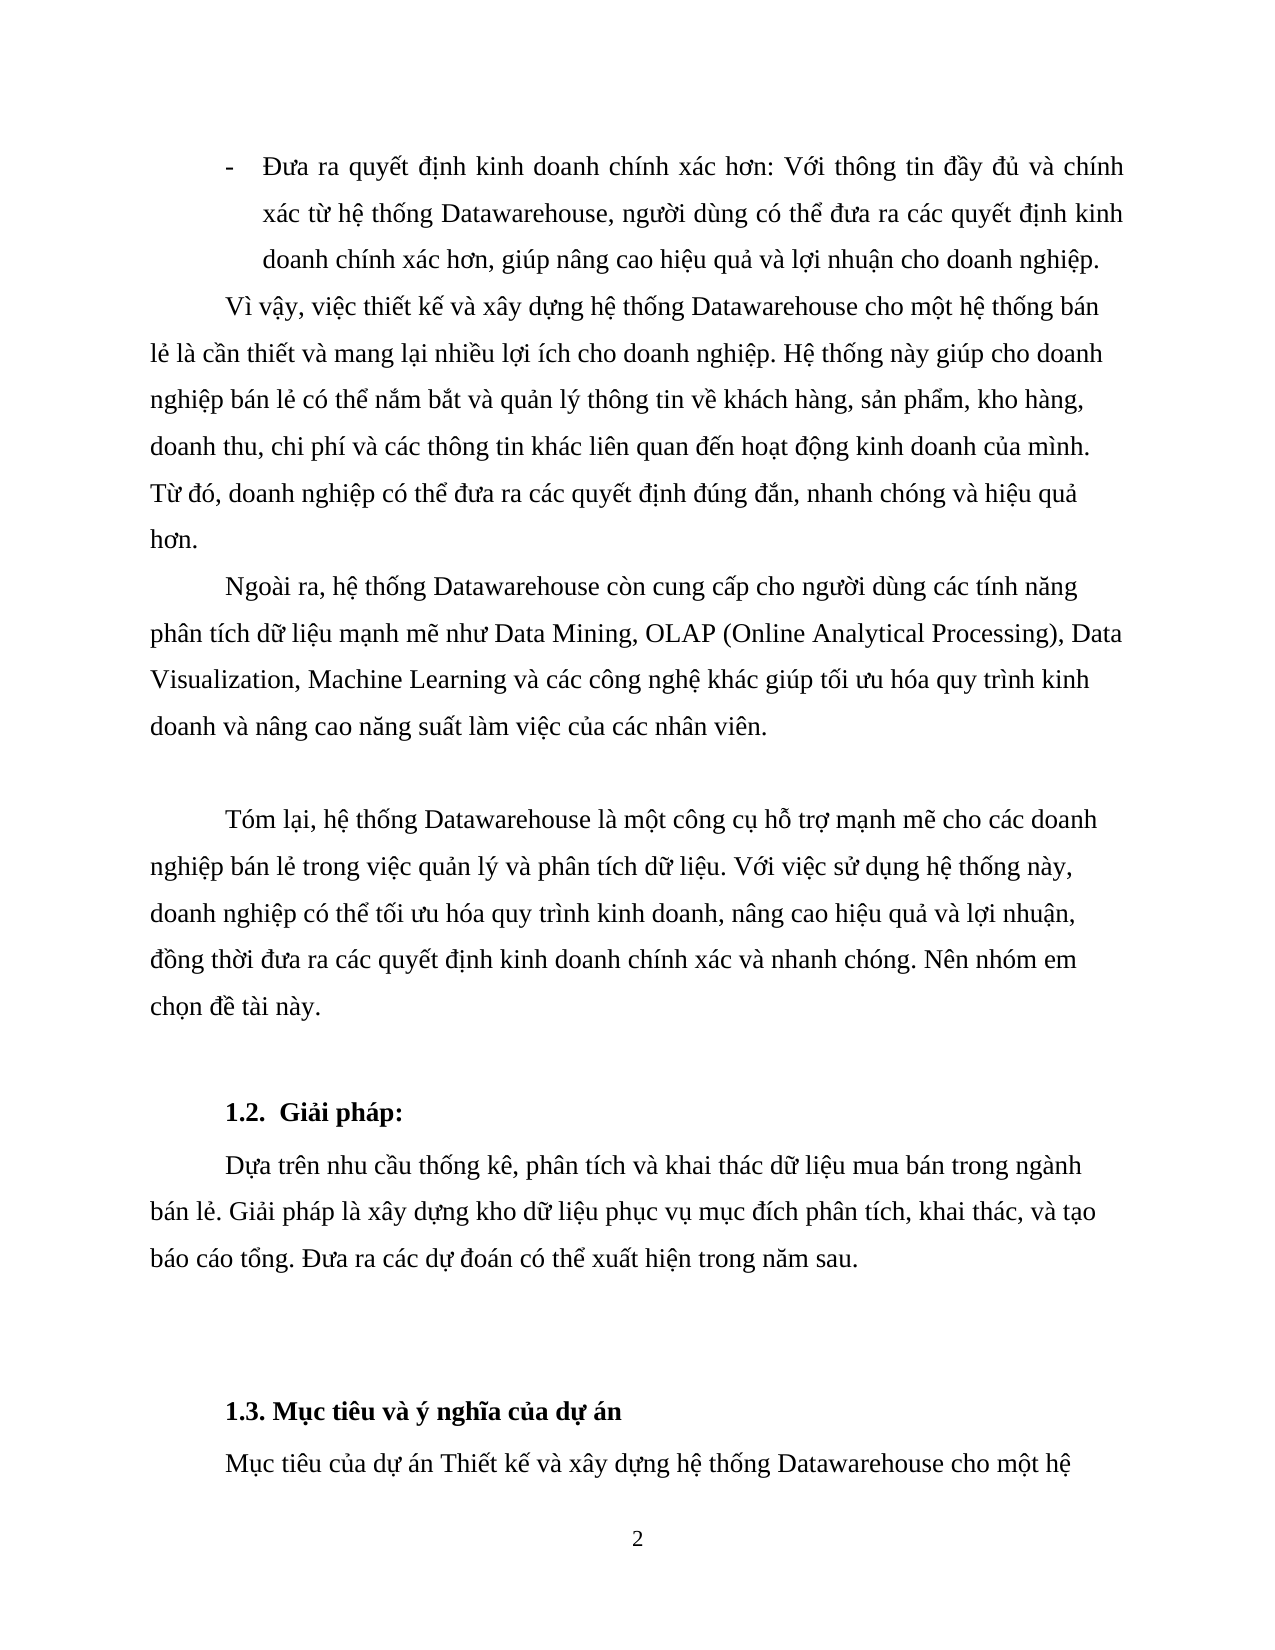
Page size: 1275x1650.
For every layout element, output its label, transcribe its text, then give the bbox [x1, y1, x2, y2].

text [150, 1447, 1125, 1479]
text Mục tiêu và ý nghĩa của dự án [225, 1394, 1125, 1426]
text Tóm lại, hệ thống Datawarehouse là một công cụ hỗ trợ mạnh mẽ cho các doanh nghiệp bán lẻ trong việc quản lý và phân tích dữ liệu. Với việc sử dụng hệ thống này, doanh nghiệp có thể tối ưu hóa quy trình kinh doanh, nâng cao hiệu quả và lợi nhuận, đồng thời đưa ra các quyết định kinh doanh chính xác và nhanh chóng. Nên nhóm em chọn đề tài này. [150, 803, 1125, 1021]
list Đưa ra quyết định kinh doanh chính xác hơn: Với thông tin đầy đủ và chính xác từ hệ thống Datawarehouse, người dùng có thể đưa ra các quyết định kinh doanh chính xác hơn, giúp nâng cao hiệu quả và lợi nhuận cho doanh nghiệp. [225, 150, 1125, 274]
text Dựa trên nhu cầu thống kê, phân tích và khai thác dữ liệu mua bán trong ngành bán lẻ. Giải pháp là xây dựng kho dữ liệu phục vụ mục đích phân tích, khai thác, và tạo báo cáo tổng. Đưa ra các dự đoán có thể xuất hiện trong năm sau. [150, 1149, 1125, 1273]
text Ngoài ra, hệ thống Datawarehouse còn cung cấp cho người dùng các tính năng phân tích dữ liệu mạnh mẽ như Data Mining, OLAP (Online Analytical Processing), Data Visualization, Machine Learning và các công nghệ khác giúp tối ưu hóa quy trình kinh doanh và nâng cao năng suất làm việc của các nhân viên. [150, 570, 1125, 741]
text Vì vậy, việc thiết kế và xây dựng hệ thống Datawarehouse cho một hệ thống bán lẻ là cần thiết và mang lại nhiều lợi ích cho doanh nghiệp. Hệ thống này giúp cho doanh nghiệp bán lẻ có thể nắm bắt và quản lý thông tin về khách hàng, sản phẩm, kho hàng, doanh thu, chi phí và các thông tin khác liên quan đến hoạt động kinh doanh của mình. Từ đó, doanh nghiệp có thể đưa ra các quyết định đúng đắn, nhanh chóng và hiệu quả hơn. [150, 290, 1125, 554]
text Giải pháp: [225, 1096, 1125, 1127]
